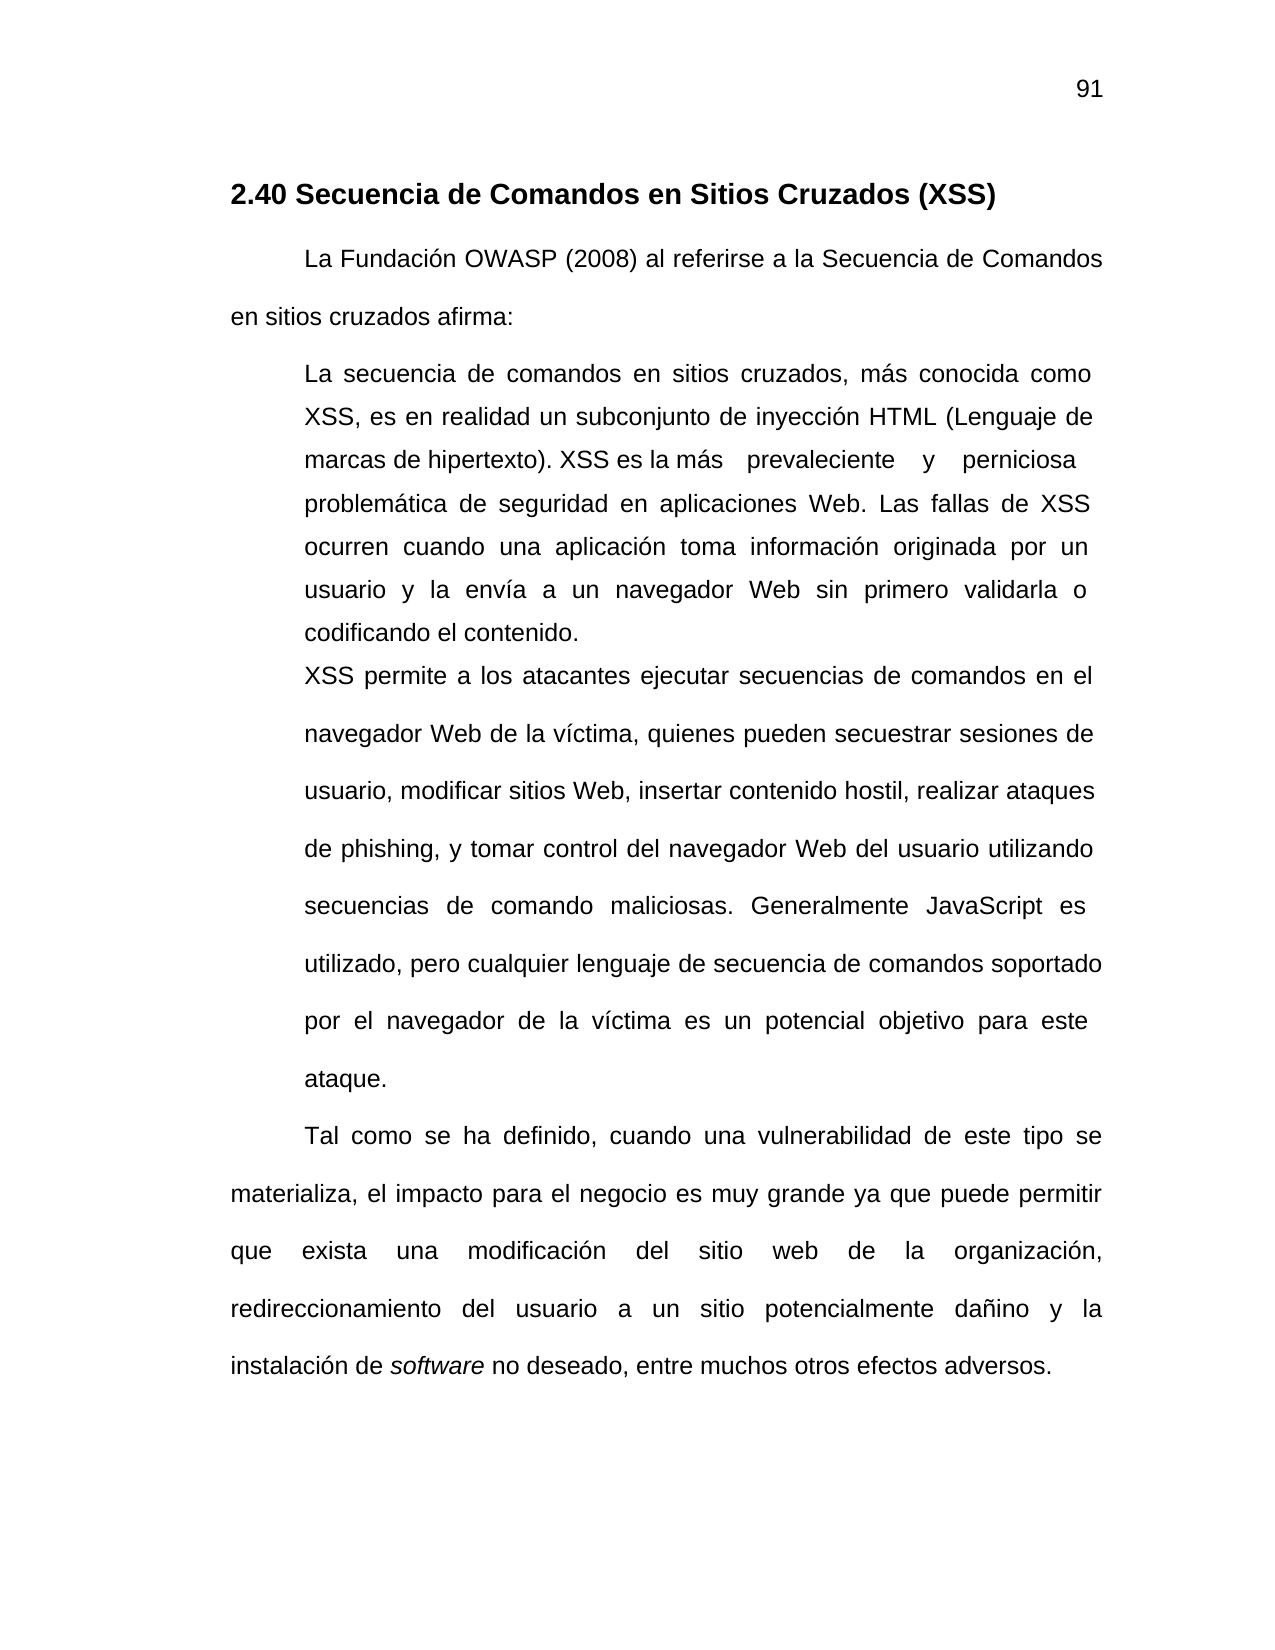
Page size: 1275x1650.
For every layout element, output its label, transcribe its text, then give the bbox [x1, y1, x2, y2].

text Tal como se ha definido, cuando una vulnerabilidad de este tipo se materializa, el impacto para el negocio es muy grande ya que puede permitir que exista una modificación del sitio web de la organización, redireccionamiento del usuario a un sitio potencialmente dañino y la instalación de software no deseado, entre muchos otros efectos adversos. [230, 1121, 1104, 1380]
text XSS permite a los atacantes ejecutar secuencias de comandos en el navegador Web de la víctima, quienes pueden secuestrar sesiones de usuario, modificar sitios Web, insertar contenido hostil, realizar ataques de phishing, y tomar control del navegador Web del usuario utilizando secuencias de comando maliciosas. Generalmente JavaScript es utilizado, pero cualquier lenguaje de secuencia de comandos soportado por el navegador de la víctima es un potencial objetivo para este ataque. [230, 661, 1104, 1092]
subtitle 2.40 Secuencia de Comandos en Sitios Cruzados (XSS) [230, 177, 1104, 211]
text La secuencia de comandos en sitios cruzados, más conocida como XSS, es en realidad un subconjunto de inyección HTML (Lenguaje de marcas de hipertexto). XSS es la más prevaleciente y perniciosa problemática de seguridad en aplicaciones Web. Las fallas de XSS ocurren cuando una aplicación toma información originada por un usuario y la envía a un navegador Web sin primero validarla o codificando el contenido. [230, 359, 1104, 647]
text La Fundación OWASP (2008) al referirse a la Secuencia de Comandos en sitios cruzados afirma: [230, 244, 1104, 331]
